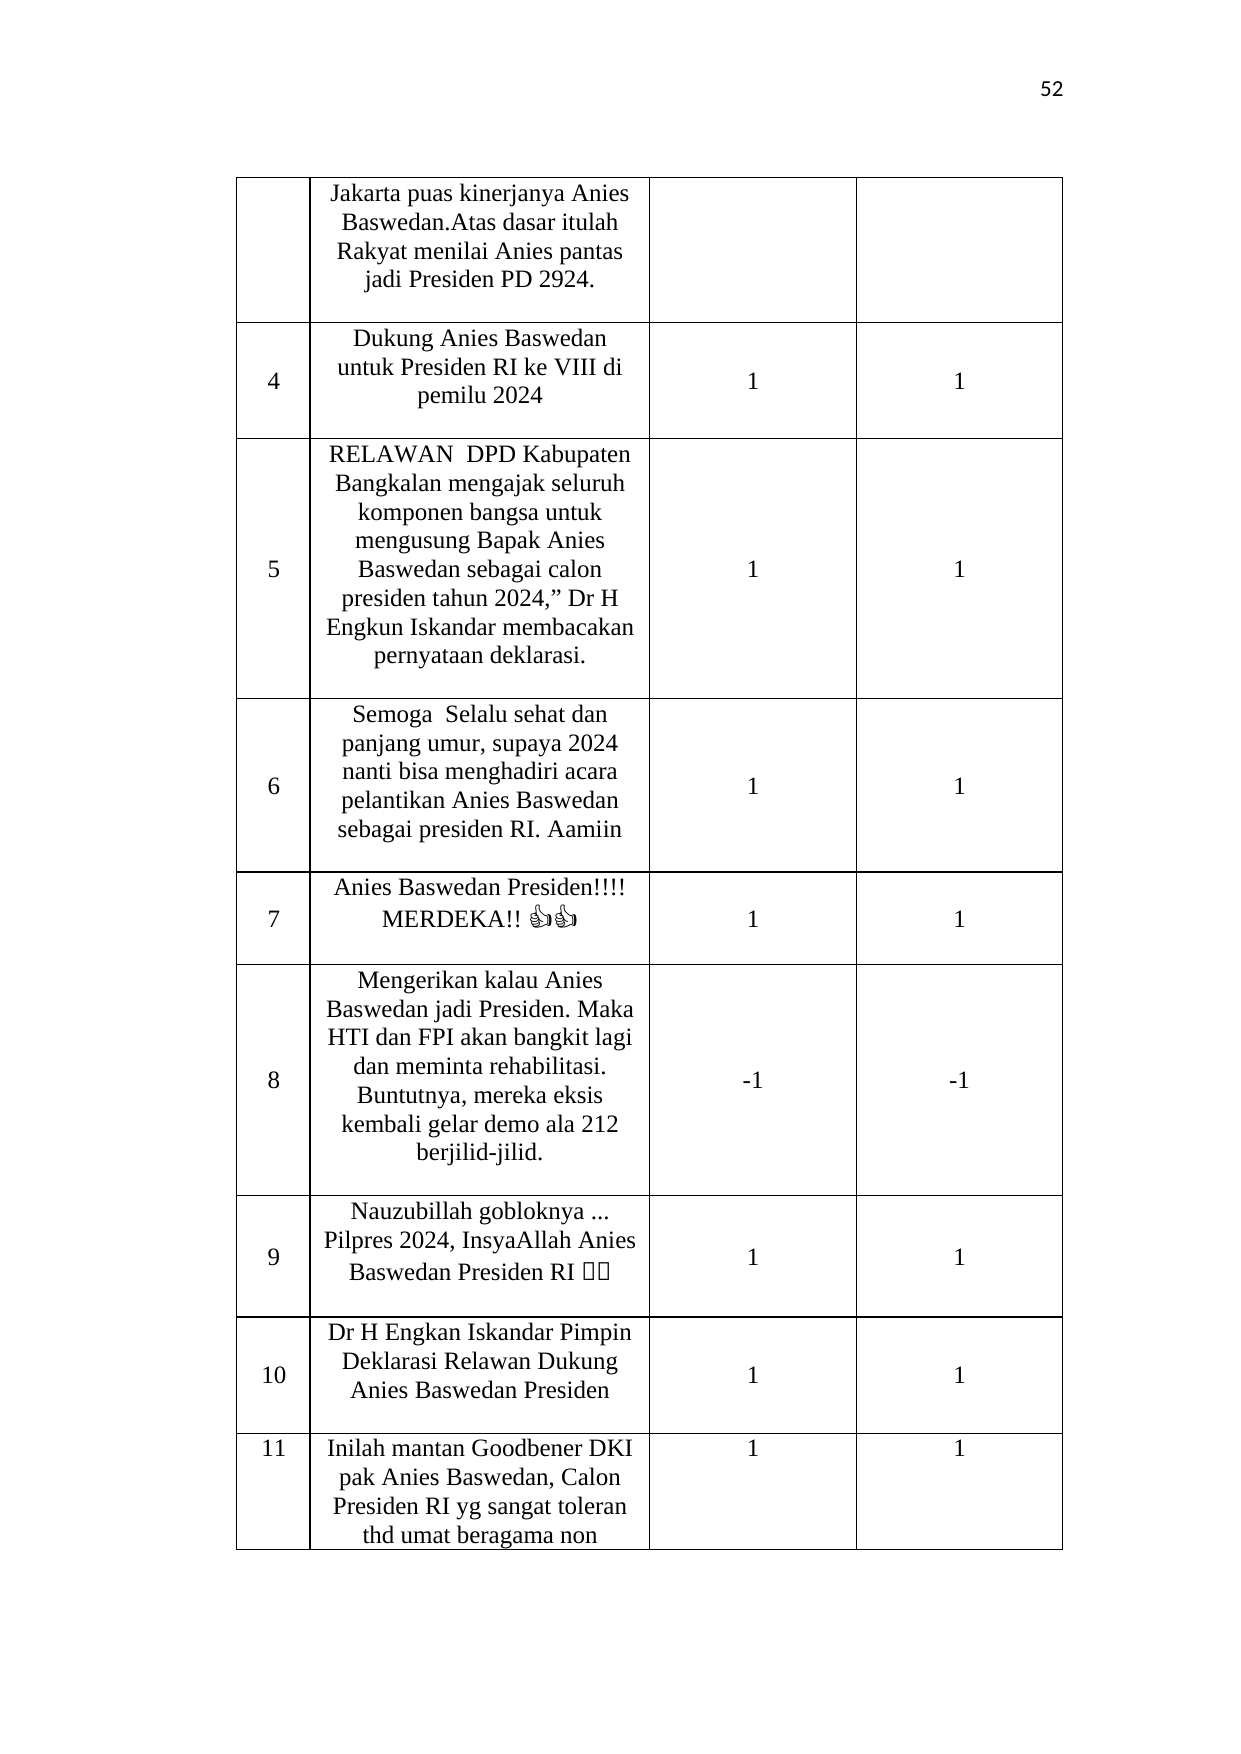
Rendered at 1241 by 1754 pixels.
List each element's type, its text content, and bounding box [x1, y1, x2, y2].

table_cell Semoga Selalu sehat dan panjang umur, supaya 2024 nanti bisa menghadiri acara pelantikan Anies Baswedan sebagai presiden RI. Aamiin [311, 699, 649, 871]
table_cell RELAWAN DPD Kabupaten Bangkalan mengajak seluruh komponen bangsa untuk mengusung Bapak Anies Baswedan sebagai calon presiden tahun 2024,” Dr H Engkun Iskandar membacakan pernyataan deklarasi. [311, 439, 649, 698]
table_cell 6 [237, 699, 309, 871]
table_cell 1 [650, 178, 856, 322]
table_cell Nauzubillah gobloknya ... Pilpres 2024, InsyaAllah Anies Baswedan Presiden RI 🇮🇩 [311, 1196, 649, 1316]
table_cell 10 [237, 1318, 309, 1432]
table_cell 1 [650, 323, 856, 438]
table_cell 1 [650, 439, 856, 698]
table_cell 1 [650, 873, 856, 964]
table_cell 8 [237, 965, 309, 1195]
table_cell 1 [857, 1318, 1062, 1432]
table_cell Dr H Engkan Iskandar Pimpin Deklarasi Relawan Dukung Anies Baswedan Presiden [311, 1318, 649, 1432]
table_cell Mengerikan kalau Anies Baswedan jadi Presiden. Maka HTI dan FPI akan bangkit lagi dan meminta rehabilitasi. Buntutnya, mereka eksis kembali gelar demo ala 212 berjilid-jilid. [311, 965, 649, 1195]
table_cell 1 [650, 1434, 856, 1548]
table_cell 11 [237, 1434, 309, 1548]
table_cell 9 [237, 1196, 309, 1316]
table_cell 3 [237, 178, 309, 322]
table_cell Anies Baswedan Presiden!!!! MERDEKA!! 👍👍 [311, 873, 649, 964]
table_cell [311, 1434, 649, 1548]
table_cell Dukung Anies Baswedan untuk Presiden RI ke VIII di pemilu 2024 [311, 323, 649, 438]
table_cell 4 [237, 323, 309, 438]
table_cell 1 [857, 178, 1062, 322]
table_cell -1 [857, 965, 1062, 1195]
table_cell -1 [650, 965, 856, 1195]
table_cell 7 [237, 873, 309, 964]
table_cell 1 [650, 1196, 856, 1316]
table_cell 1 [857, 699, 1062, 871]
table_cell 1 [857, 323, 1062, 438]
table_cell 5 [237, 439, 309, 698]
table_cell 1 [857, 1196, 1062, 1316]
table_cell 1 [857, 439, 1062, 698]
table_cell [311, 178, 649, 322]
table_cell 1 [650, 1318, 856, 1432]
table_cell 1 [857, 873, 1062, 964]
table_cell 1 [857, 1434, 1062, 1548]
table_cell 1 [650, 699, 856, 871]
